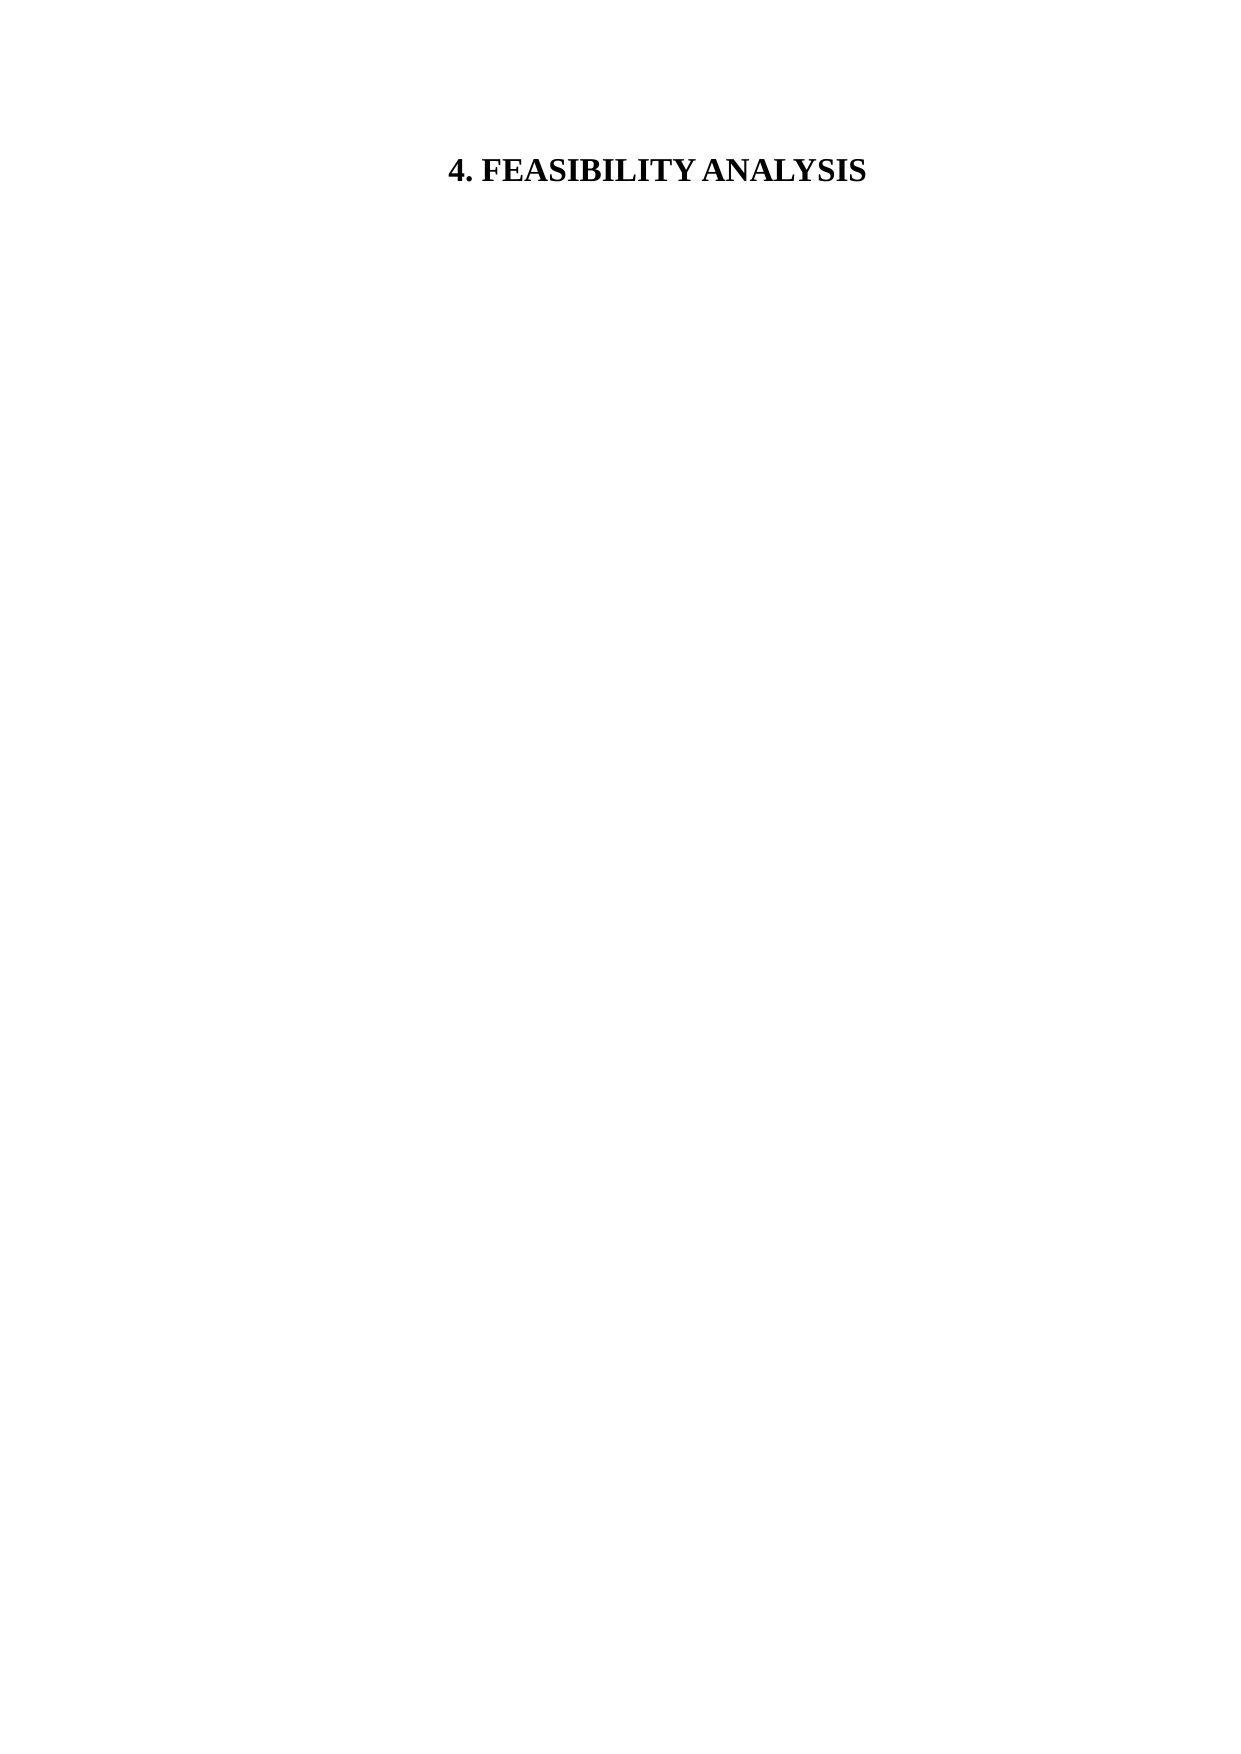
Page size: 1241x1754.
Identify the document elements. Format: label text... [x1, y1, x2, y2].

text 4. FEASIBILITY ANALYSIS [225, 150, 1090, 188]
